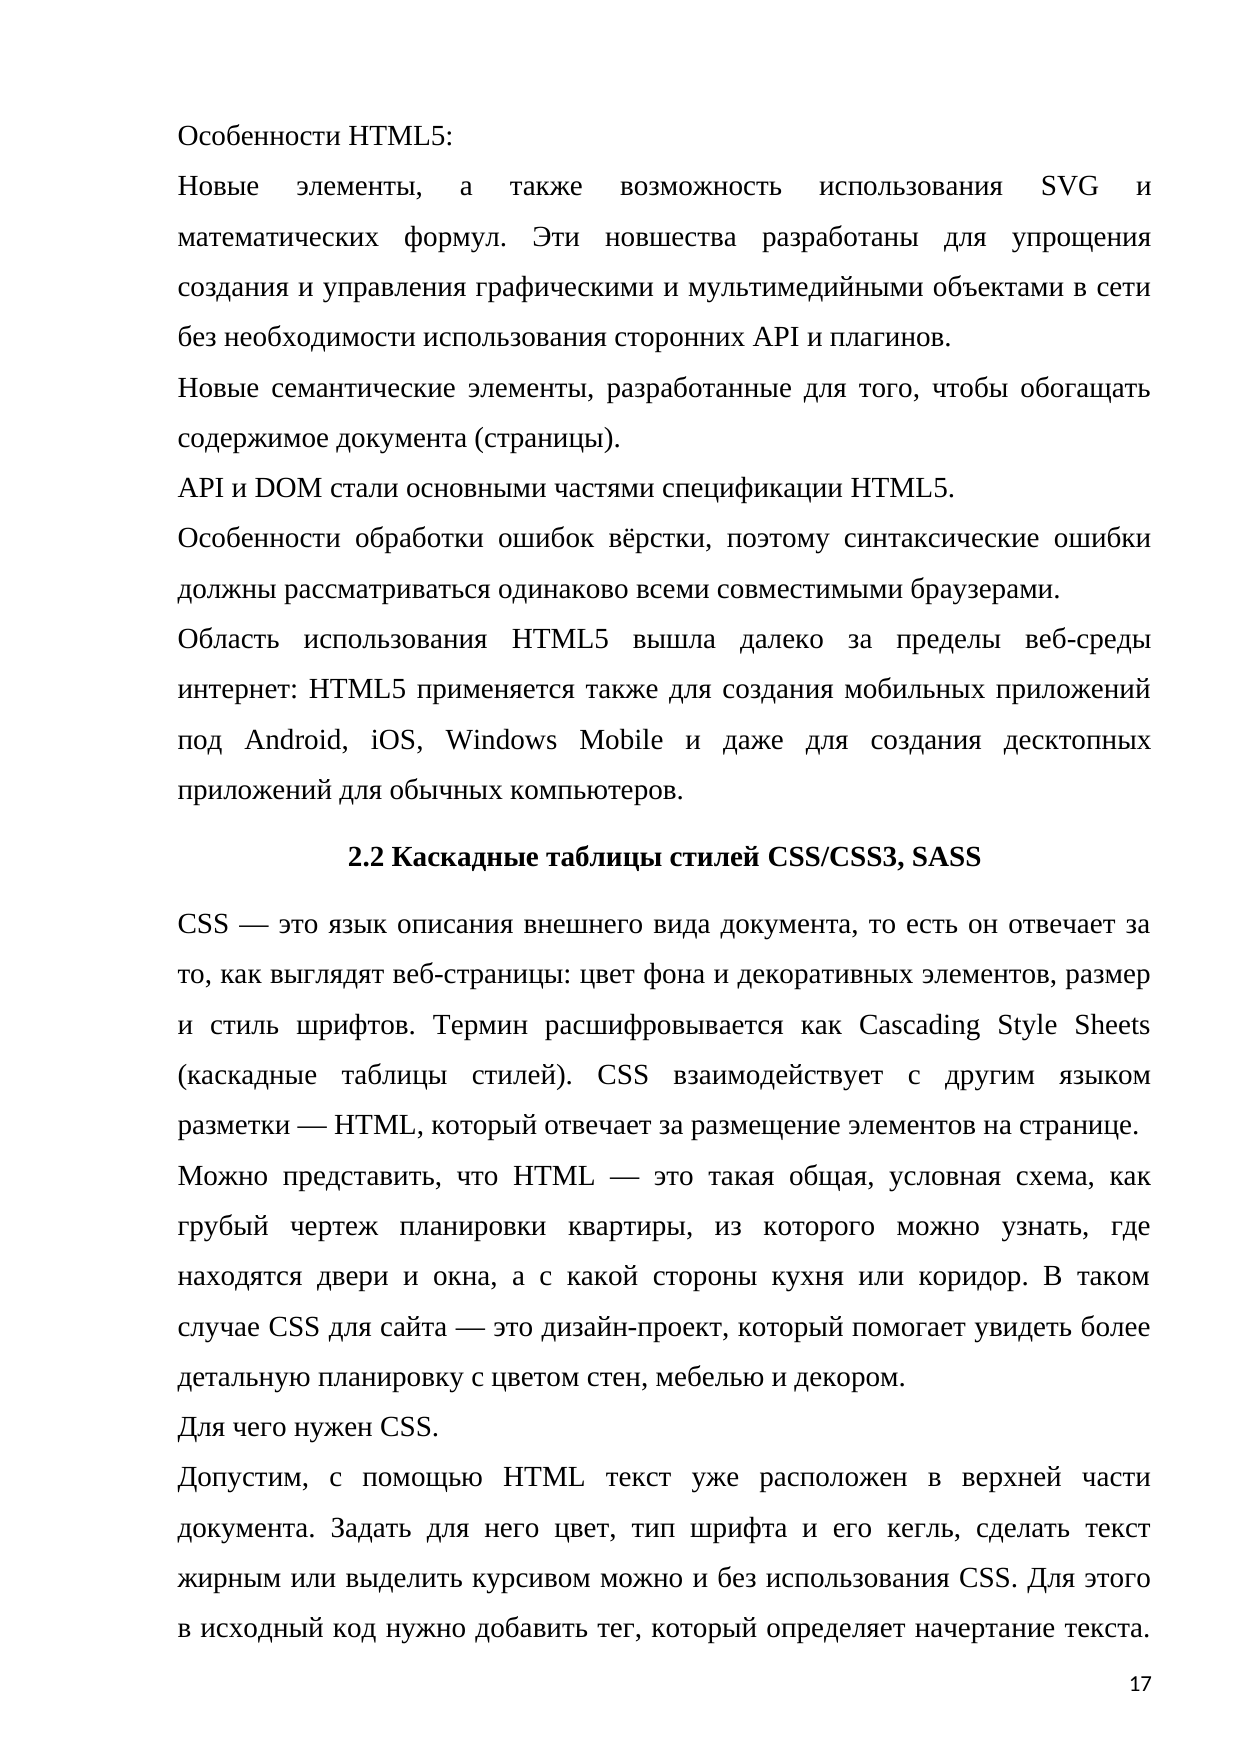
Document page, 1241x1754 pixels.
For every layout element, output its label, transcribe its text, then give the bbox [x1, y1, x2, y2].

text Особенности обработки ошибок вёрстки, поэтому синтаксические ошибки должны рассматриваться одинаково всеми совместимыми браузерами. [177, 521, 1152, 604]
text Для чего нужен CSS. [177, 1409, 1152, 1443]
text 2.2 Каскадные таблицы стилей CSS/CSS3, SASS [177, 839, 1152, 873]
text Новые элементы, а также возможность использования SVG и математических формул. Эти новшества разработаны для упрощения создания и управления графическими и мультимедийными объектами в сети без необходимости использования сторонних API и плагинов. [177, 168, 1152, 353]
text Область использования HTML5 вышла далеко за пределы веб-среды интернет: HTML5 применяется также для создания мобильных приложений под Android, iOS, Windows Mobile и даже для создания десктопных приложений для обычных компьютеров. [177, 621, 1152, 806]
text CSS — это язык описания внешнего вида документа, то есть он отвечает за то, как выглядят веб-страницы: цвет фона и декоративных элементов, размер и стиль шрифтов. Термин расшифровывается как Cascading Style Sheets (каскадные таблицы стилей). CSS взаимодействует с другим языком разметки — HTML, который отвечает за размещение элементов на странице. [177, 906, 1152, 1141]
text Особенности HTML5: [177, 118, 1152, 152]
text Новые семантические элементы, разработанные для того, чтобы обогащать содержимое документа (страницы). [177, 370, 1152, 453]
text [177, 1459, 1152, 1644]
text Можно представить, что HTML — это такая общая, условная схема, как грубый чертеж планировки квартиры, из которого можно узнать, где находятся двери и окна, а с какой стороны кухня или коридор. В таком случае CSS для сайта — это дизайн-проект, который помогает увидеть более детальную планировку с цветом стен, мебелью и декором. [177, 1158, 1152, 1392]
text API и DOM стали основными частями спецификации HTML5. [177, 470, 1152, 504]
